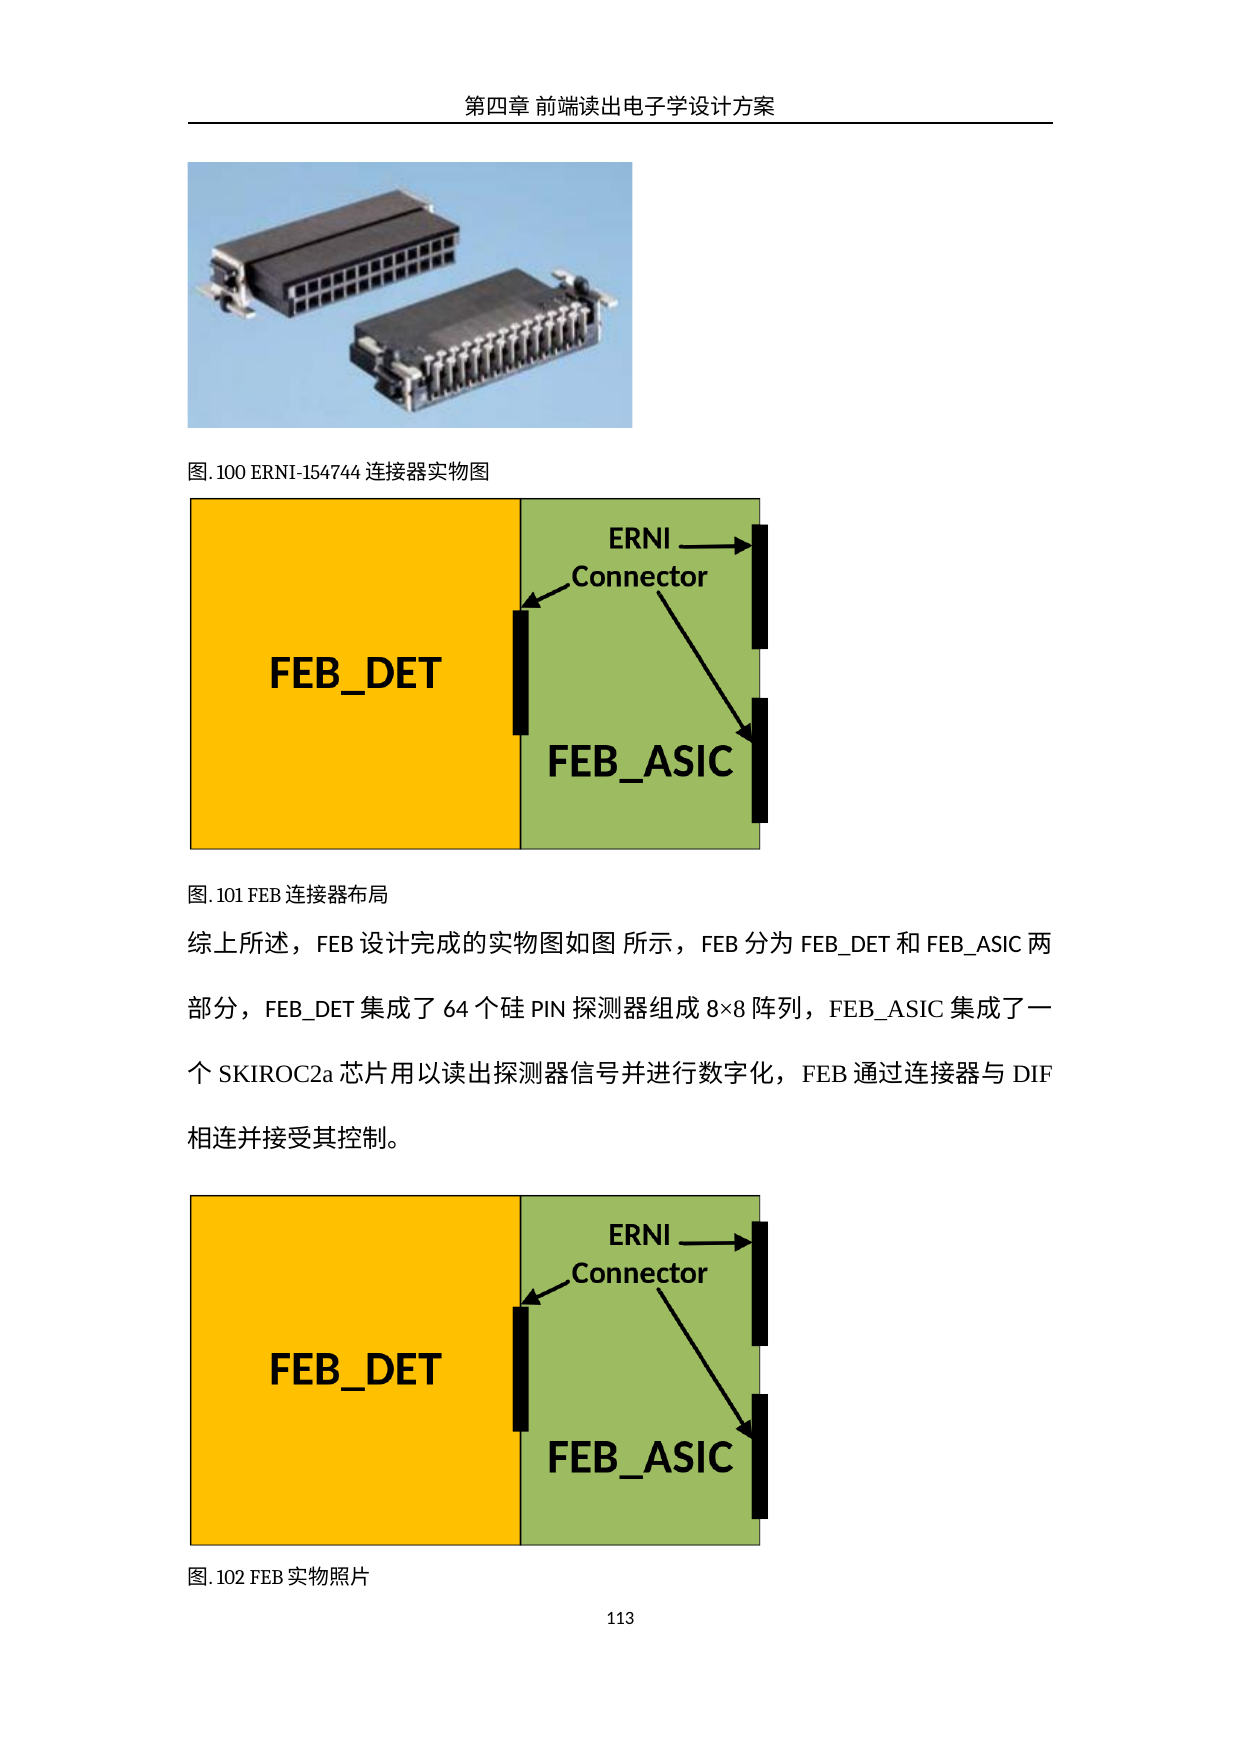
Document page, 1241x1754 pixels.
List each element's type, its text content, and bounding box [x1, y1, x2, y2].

text 综上所述，FEB设计完成的实物图如图 所示，FEB分为FEB_DET和FEB_ASIC两部分，FEB_DET集成了64个硅PIN探测器组成8×8阵列，FEB_ASIC集成了一个SKIROC2a芯片用以读出探测器信号并进行数字化，FEB通过连接器与DIF相连并接受其控制。 [187, 909, 1053, 1169]
text 图. 102 FEB实物照片 [187, 1559, 1053, 1592]
text 图. 101 FEB连接器布局 [187, 877, 1053, 909]
picture [187, 162, 633, 428]
text 图. 100 ERNI-154744连接器实物图 [187, 454, 1053, 487]
